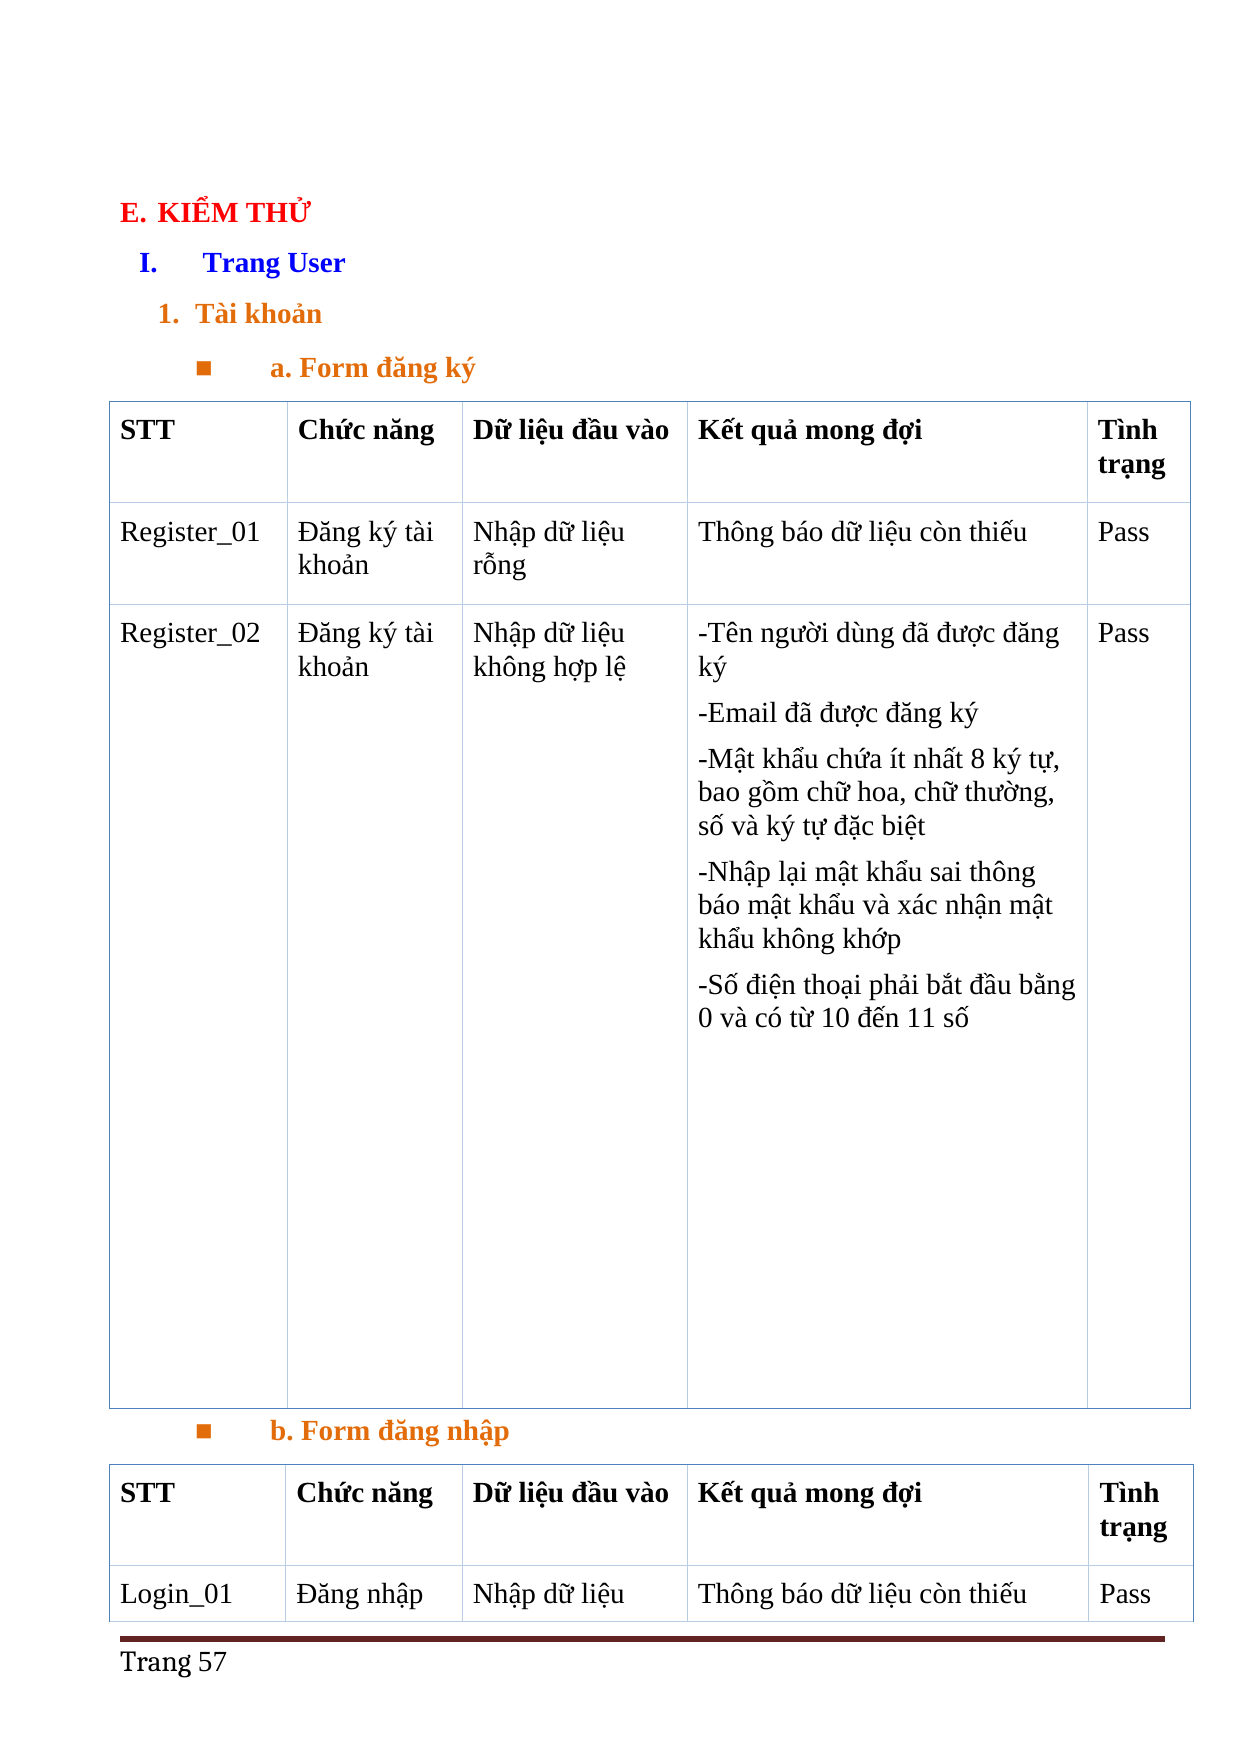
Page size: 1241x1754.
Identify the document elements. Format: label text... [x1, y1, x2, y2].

subtitle a. Form đăng ký [120, 350, 1165, 384]
table_cell Login_01 [110, 1566, 285, 1621]
table_header STT [110, 402, 287, 502]
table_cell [463, 1566, 687, 1621]
table_header Kết quả mong đợi [688, 1465, 1088, 1565]
table_cell Pass [1088, 503, 1190, 604]
table_cell Nhập dữ liệu không hợp lệ [463, 605, 687, 1408]
subtitle KIỂM THỬ [120, 195, 1165, 229]
table_header Chức năng [288, 402, 462, 502]
list Trang User [157, 246, 1165, 279]
subtitle b. Form đăng nhập [120, 1413, 1165, 1447]
table_cell Pass [1089, 1566, 1193, 1621]
table_cell Pass [1088, 605, 1190, 1408]
subtitle Tài khoản [157, 296, 1165, 329]
table_cell Đăng ký tài khoản [288, 503, 462, 604]
table_cell Register_01 [110, 503, 287, 604]
table_header Chức năng [286, 1465, 462, 1565]
table_cell Nhập dữ liệu rỗng [463, 503, 687, 604]
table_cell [688, 1566, 1088, 1621]
table_header Dữ liệu đầu vào [463, 1465, 687, 1565]
table_header Kết quả mong đợi [688, 402, 1087, 502]
table_header STT [110, 1465, 285, 1565]
table_cell Đăng ký tài khoản [288, 605, 462, 1408]
table_cell Register_02 [110, 605, 287, 1408]
table_cell -Tên người dùng đã được đăng ký -Email đã được đăng ký -Mật khẩu chứa ít nhất 8 ký tự, bao gồm chữ hoa, chữ thường, số và ký tự đặc biệt -Nhập lại mật khẩu sai thông báo mật khẩu và xác nhận mật khẩu không khớp -Số điện thoại phải bắt đầu bằng 0 và có từ 10 đến 11 số [688, 605, 1087, 1408]
table_header Tình trạng [1088, 402, 1190, 502]
table_header Dữ liệu đầu vào [463, 402, 687, 502]
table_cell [286, 1566, 462, 1621]
table_header Tình trạng [1089, 1465, 1193, 1565]
table_cell Thông báo dữ liệu còn thiếu [688, 503, 1087, 604]
